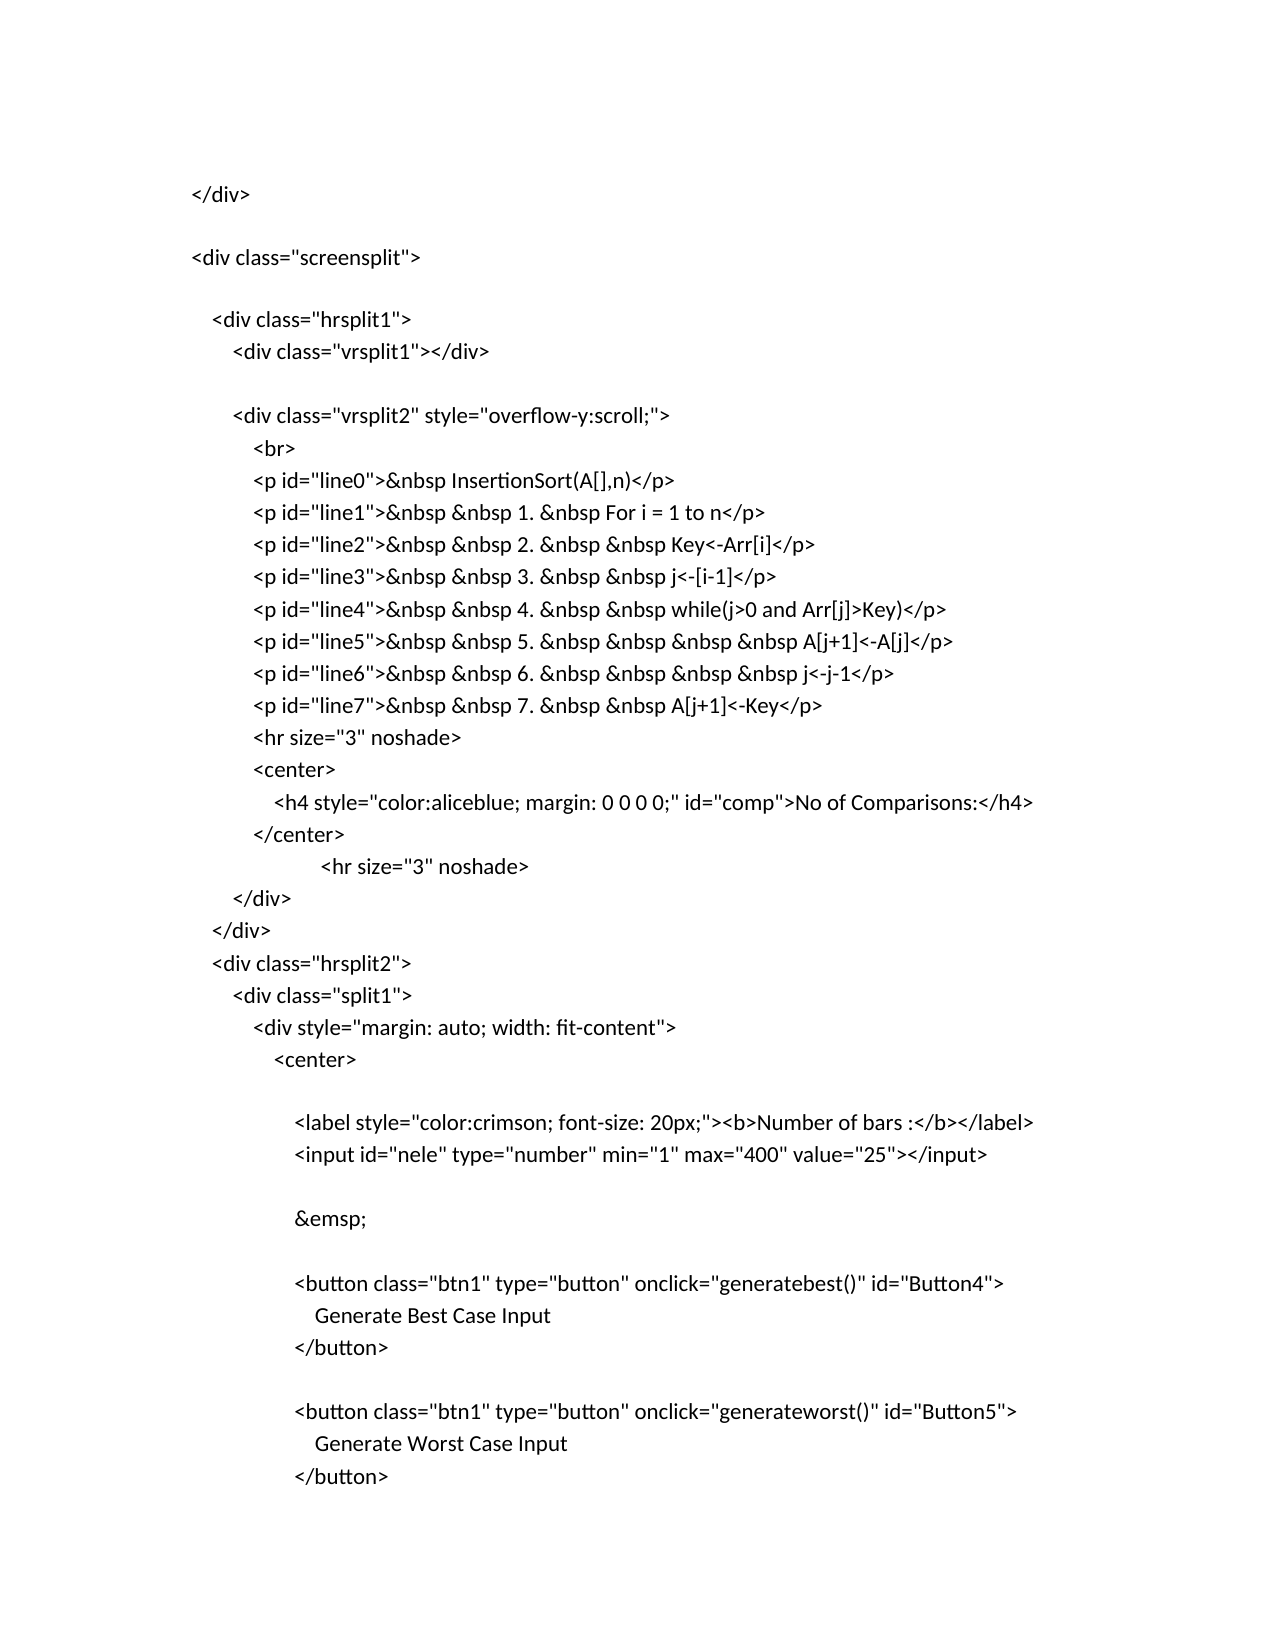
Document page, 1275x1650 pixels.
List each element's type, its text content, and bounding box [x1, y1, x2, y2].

text </div> [150, 180, 1125, 208]
text <div class="hrsplit1"> [150, 305, 1125, 333]
text <div class="screensplit"> [150, 243, 1125, 271]
text <input id="nele" type="number" min="1" max="400" value="25"></input> [150, 1140, 1125, 1168]
text <div class="hrsplit2"> [150, 949, 1125, 977]
text <p id="line1">&nbsp &nbsp 1. &nbsp For i = 1 to n</p> [150, 498, 1125, 526]
text <h4 style="color:aliceblue; margin: 0 0 0 0;" id="comp">No of Comparisons:</h4> [150, 788, 1125, 816]
text <label style="color:crimson; font-size: 20px;"><b>Number of bars :</b></label> [150, 1108, 1125, 1136]
text </center> [150, 820, 1125, 848]
text <p id="line5">&nbsp &nbsp 5. &nbsp &nbsp &nbsp &nbsp A[j+1]<-A[j]</p> [150, 627, 1125, 655]
text <hr size="3" noshade> [150, 852, 1125, 880]
text <br> [150, 434, 1125, 462]
text </button> [150, 1462, 1125, 1490]
text <hr size="3" noshade> [150, 723, 1125, 751]
text <div class="vrsplit1"></div> [150, 337, 1125, 365]
text &emsp; [150, 1204, 1125, 1232]
text Generate Worst Case Input [150, 1429, 1125, 1458]
text <p id="line3">&nbsp &nbsp 3. &nbsp &nbsp j<-[i-1]</p> [150, 562, 1125, 591]
text Generate Best Case Input [150, 1301, 1125, 1329]
text <center> [150, 756, 1125, 784]
text <p id="line7">&nbsp &nbsp 7. &nbsp &nbsp A[j+1]<-Key</p> [150, 691, 1125, 719]
text <center> [150, 1045, 1125, 1073]
text <p id="line4">&nbsp &nbsp 4. &nbsp &nbsp while(j>0 and Arr[j]>Key)</p> [150, 595, 1125, 623]
text </div> [150, 884, 1125, 912]
text <p id="line2">&nbsp &nbsp 2. &nbsp &nbsp Key<-Arr[i]</p> [150, 530, 1125, 558]
text <div style="margin: auto; width: fit-content"> [150, 1013, 1125, 1041]
text <div class="split1"> [150, 981, 1125, 1009]
text <p id="line6">&nbsp &nbsp 6. &nbsp &nbsp &nbsp &nbsp j<-j-1</p> [150, 659, 1125, 687]
text <button class="btn1" type="button" onclick="generateworst()" id="Button5"> [150, 1397, 1125, 1425]
text </button> [150, 1333, 1125, 1361]
text <div class="vrsplit2" style="overflow-y:scroll;"> [150, 402, 1125, 429]
text <p id="line0">&nbsp InsertionSort(A[],n)</p> [150, 466, 1125, 494]
text </div> [150, 917, 1125, 944]
text <button class="btn1" type="button" onclick="generatebest()" id="Button4"> [150, 1269, 1125, 1297]
